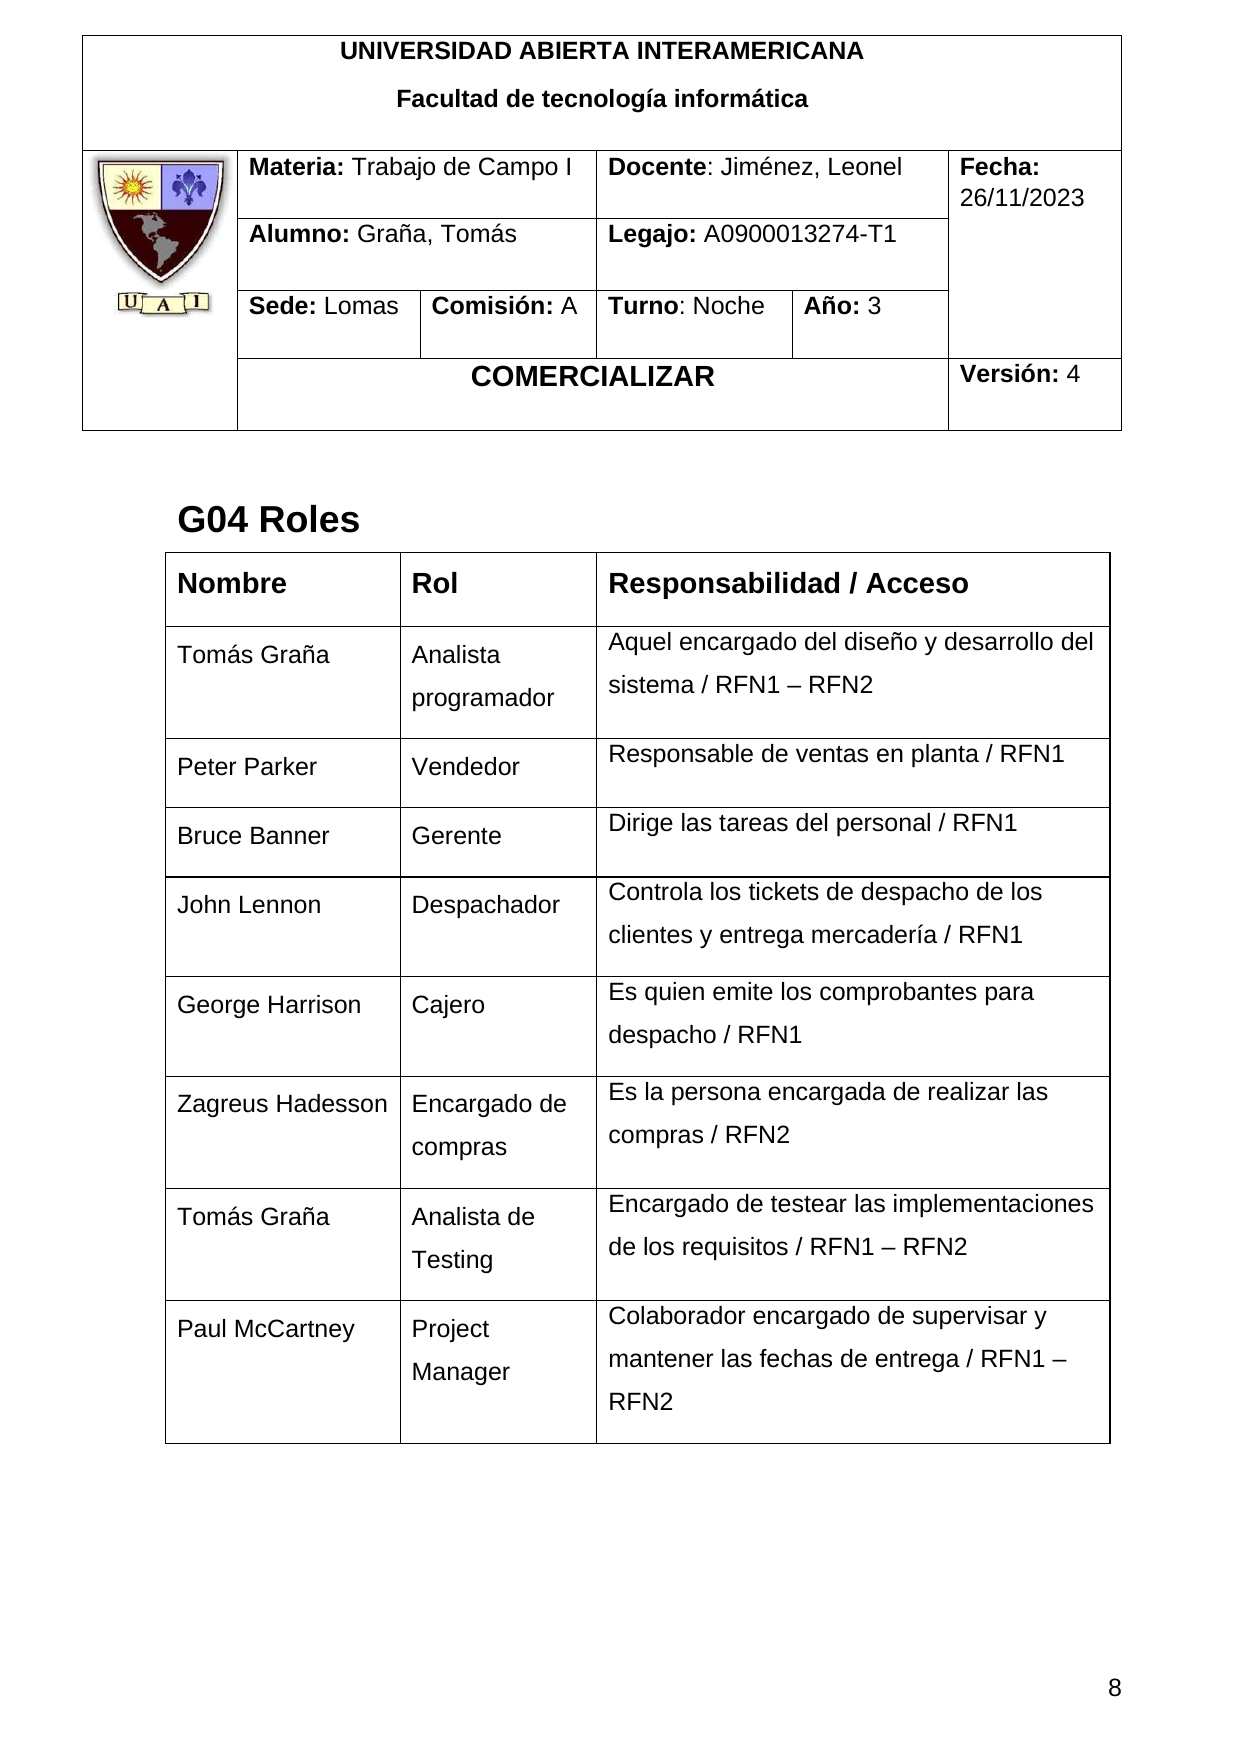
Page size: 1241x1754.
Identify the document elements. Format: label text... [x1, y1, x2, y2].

table_cell Encargado de compras [401, 1077, 596, 1188]
table_cell Dirige las tareas del personal / RFN1 [597, 808, 1109, 876]
table_cell Responsable de ventas en planta / RFN1 [597, 739, 1109, 807]
table_cell Colaborador encargado de supervisar y mantener las fechas de entrega / RFN1 – RFN2 [597, 1301, 1109, 1443]
table_cell Tomás Graña [166, 627, 400, 738]
table_cell Despachador [401, 878, 596, 976]
table_cell Gerente [401, 808, 596, 876]
table_cell Vendedor [401, 739, 596, 807]
table_cell Analista de Testing [401, 1189, 596, 1300]
table_cell Tomás Graña [166, 1189, 400, 1300]
table_cell Paul McCartney [166, 1301, 400, 1443]
table_cell Cajero [401, 977, 596, 1076]
table_cell Bruce Banner [166, 808, 400, 876]
table_cell Peter Parker [166, 739, 400, 807]
table_cell Analista programador [401, 627, 596, 738]
table_cell Aquel encargado del diseño y desarrollo del sistema / RFN1 – RFN2 [597, 627, 1109, 738]
table_cell John Lennon [166, 878, 400, 976]
table_cell Es la persona encargada de realizar las compras / RFN2 [597, 1077, 1109, 1188]
table_cell George Harrison [166, 977, 400, 1076]
table_cell Es quien emite los comprobantes para despacho / RFN1 [597, 977, 1109, 1076]
table_cell Controla los tickets de despacho de los clientes y entrega mercadería / RFN1 [597, 878, 1109, 976]
subtitle G04 Roles [177, 497, 1122, 540]
picture [87, 151, 234, 320]
table_header Nombre [166, 553, 400, 626]
table_cell Zagreus Hadesson [166, 1077, 400, 1188]
table_cell Encargado de testear las implementaciones de los requisitos / RFN1 – RFN2 [597, 1189, 1109, 1300]
table_cell Project Manager [401, 1301, 596, 1443]
table_header Responsabilidad / Acceso [597, 553, 1109, 626]
table_header Rol [401, 553, 596, 626]
